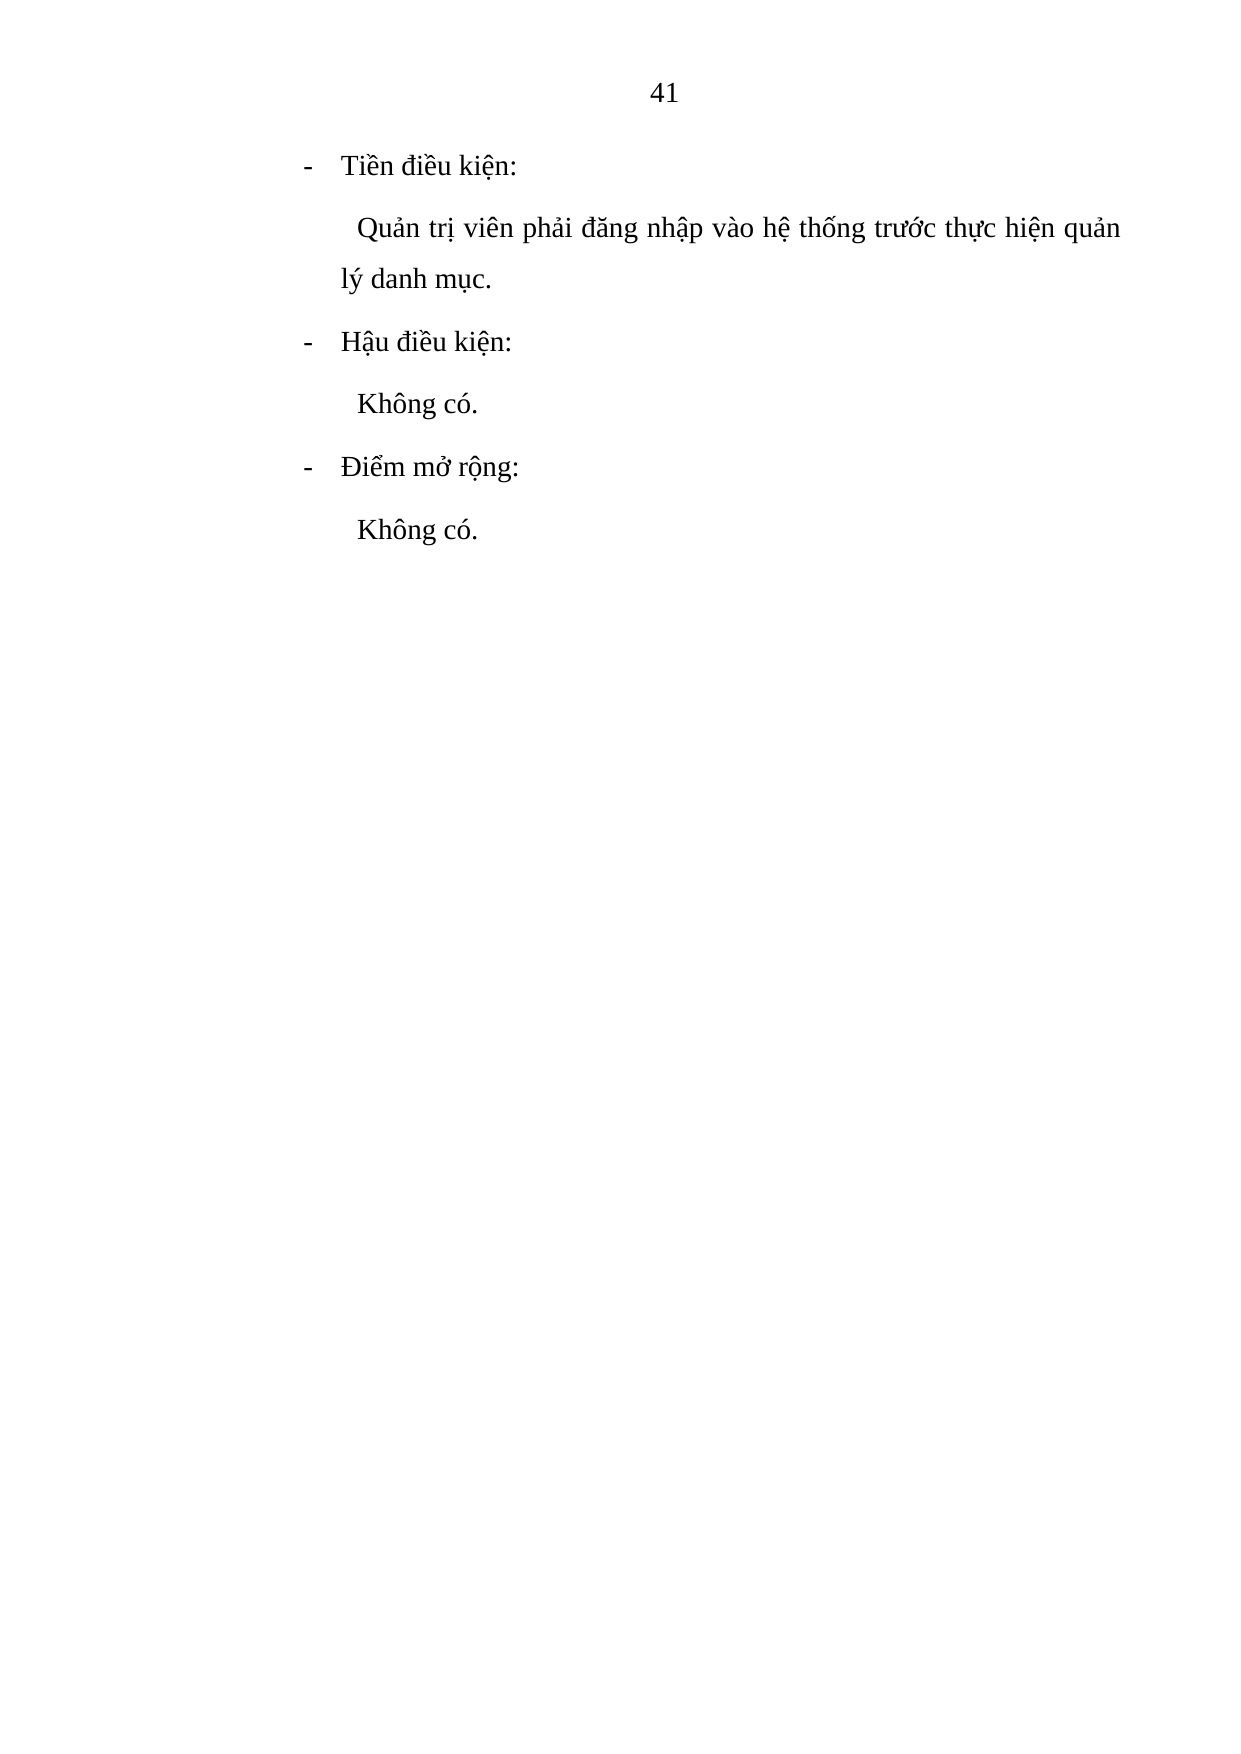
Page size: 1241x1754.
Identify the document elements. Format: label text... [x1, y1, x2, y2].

list Hậu điều kiện: [303, 324, 1122, 357]
text Không có. [341, 386, 1122, 420]
list Tiền điều kiện: [303, 148, 1122, 181]
list Điểm mở rộng: [303, 449, 1122, 483]
text Quản trị viên phải đăng nhập vào hệ thống trước thực hiện quản lý danh mục. [341, 211, 1122, 294]
text Không có. [341, 512, 1122, 546]
